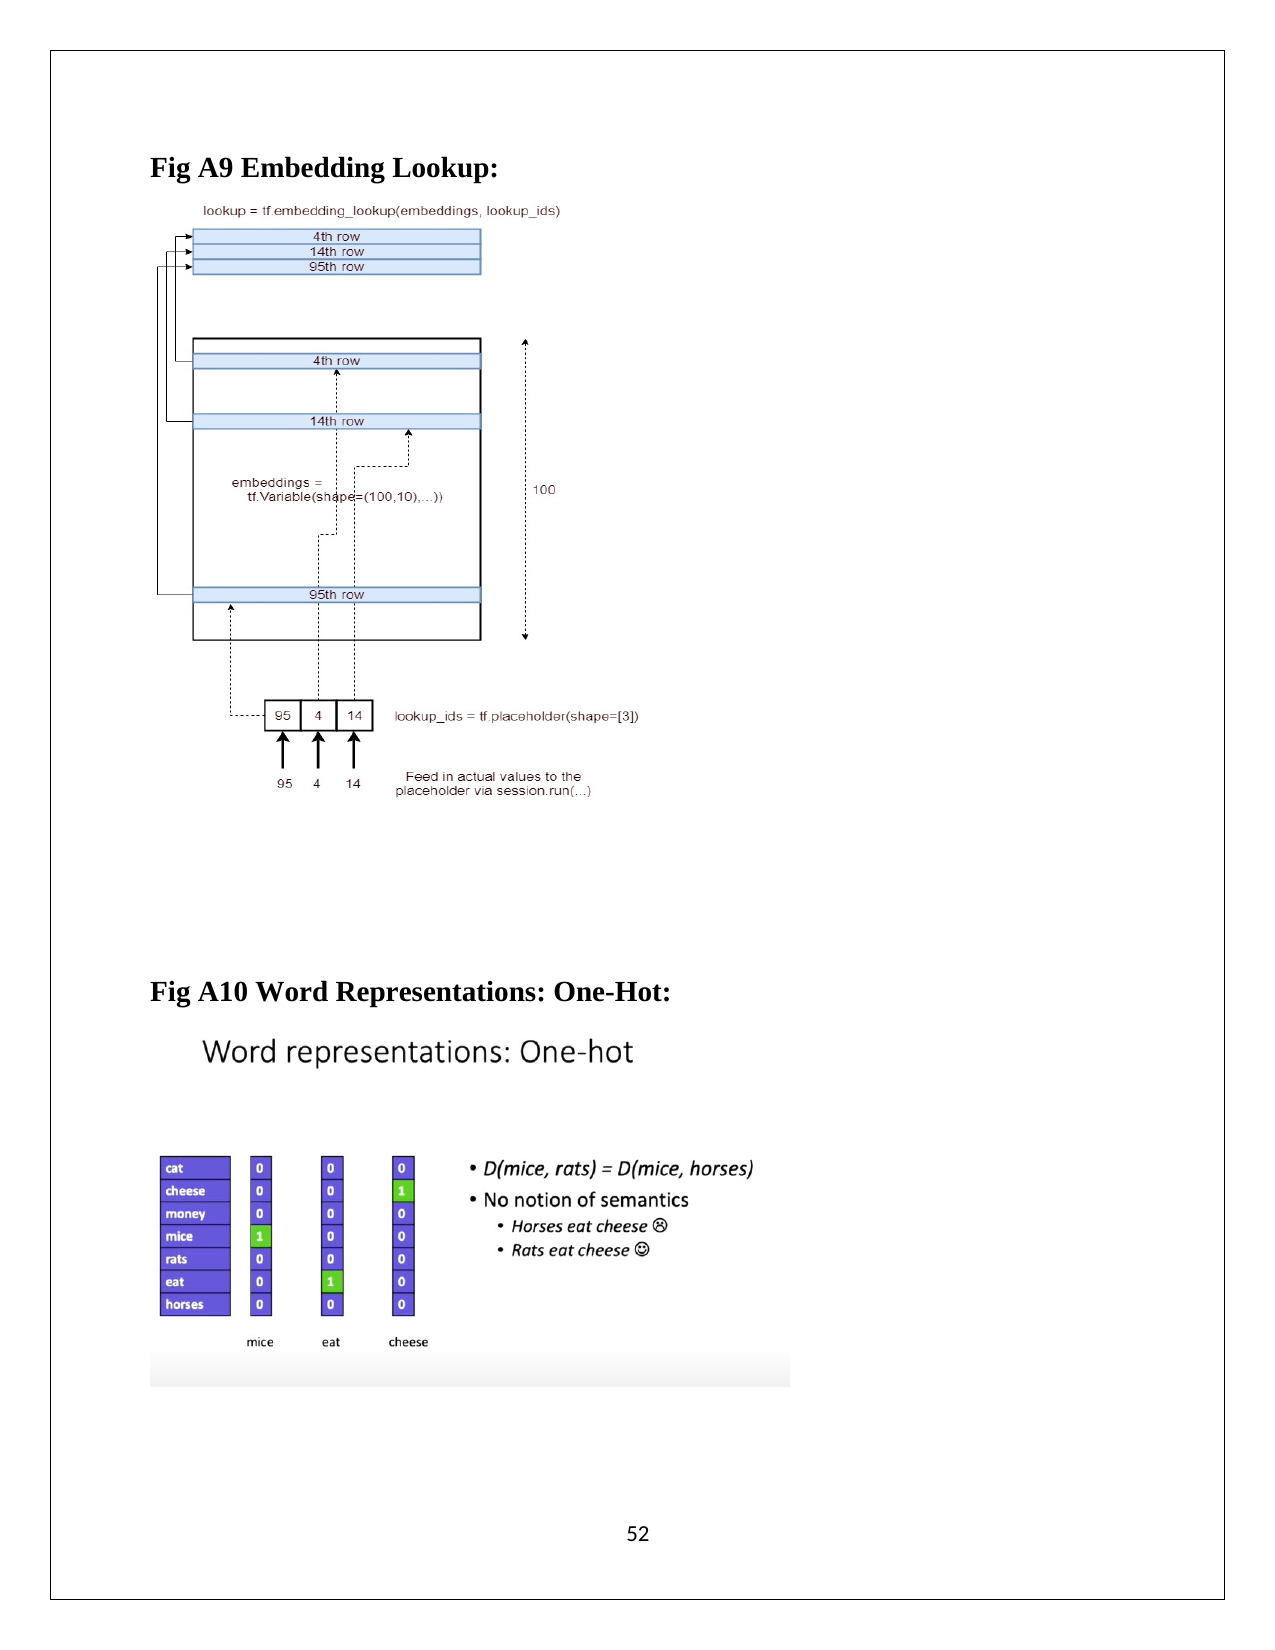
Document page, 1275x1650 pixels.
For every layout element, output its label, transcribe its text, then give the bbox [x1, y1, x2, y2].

text Fig A10 Word Representations: One-Hot: [150, 974, 1125, 1007]
picture [150, 202, 650, 797]
text Fig A9 Embedding Lookup: [150, 150, 1125, 183]
picture [150, 1026, 790, 1387]
